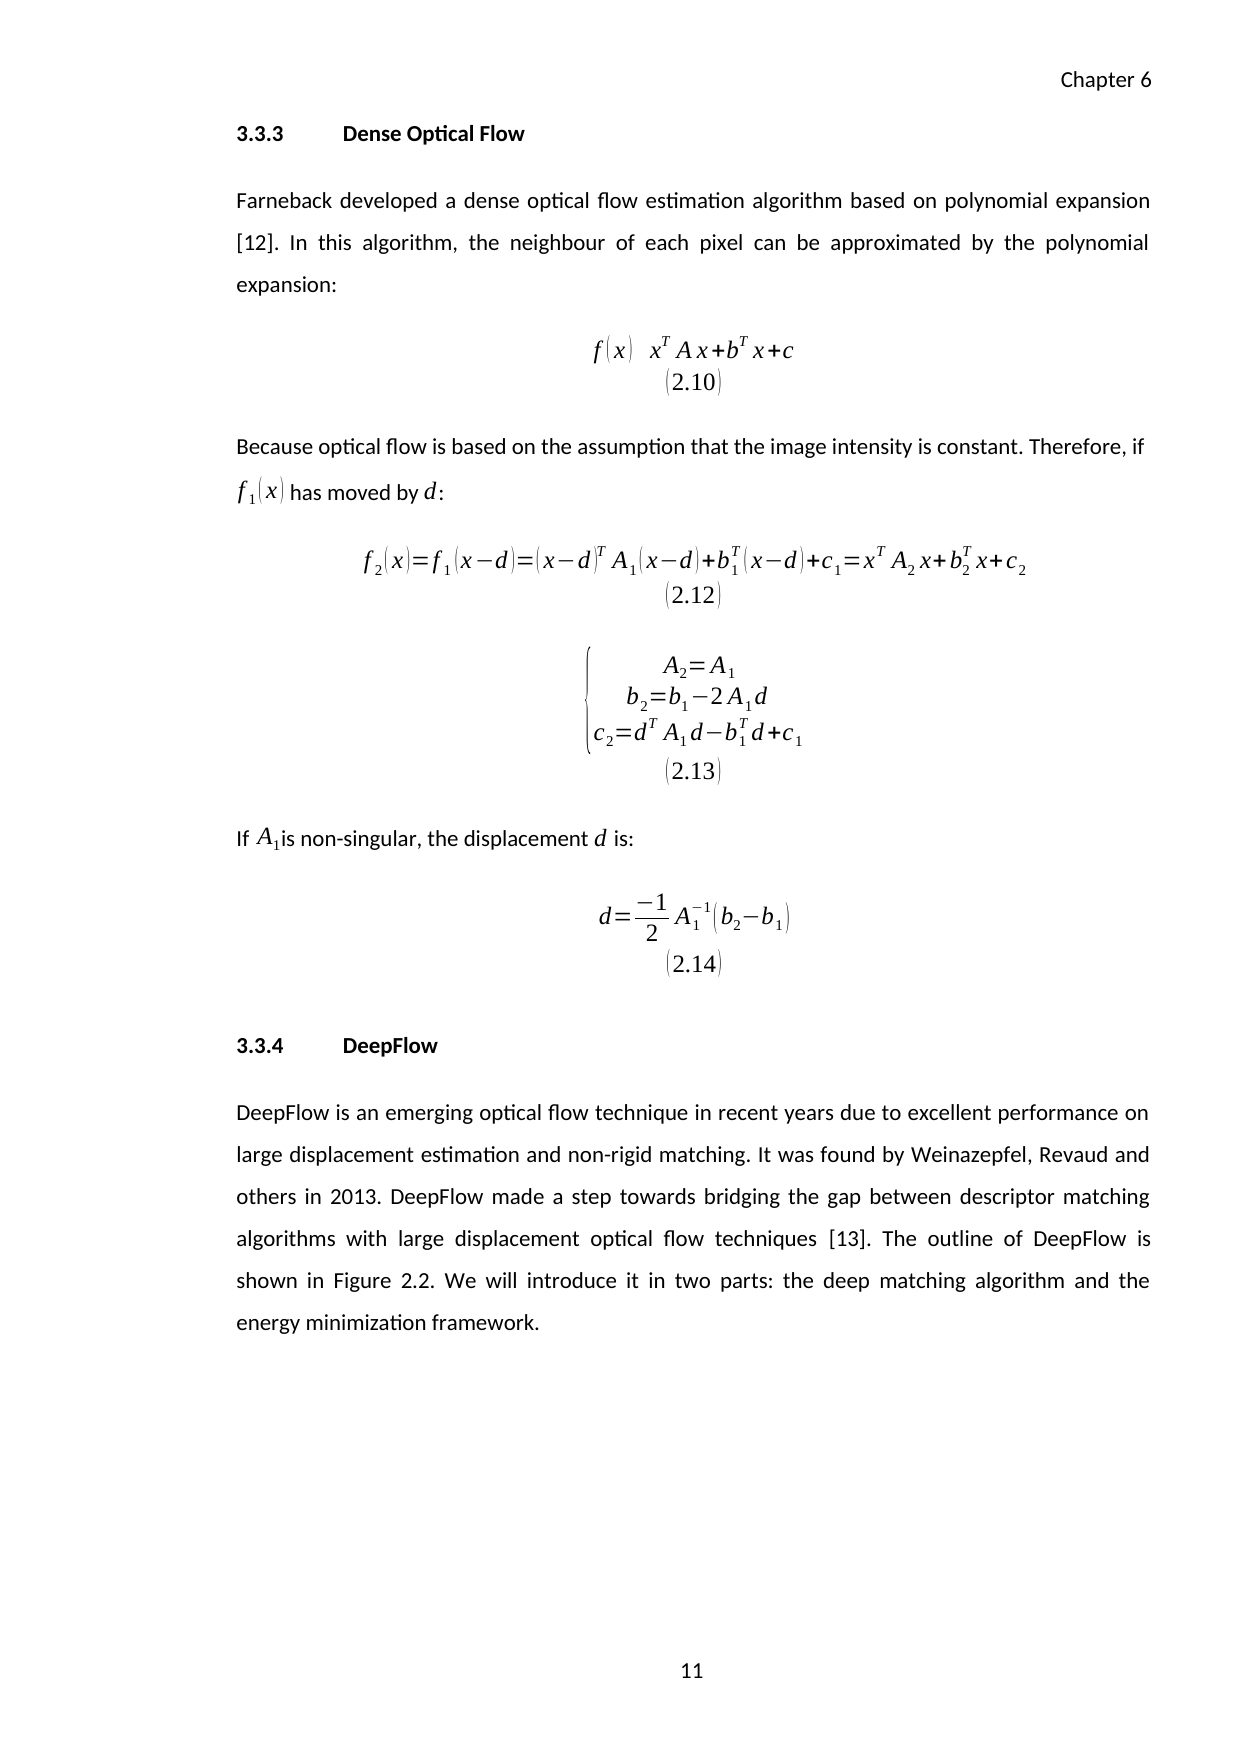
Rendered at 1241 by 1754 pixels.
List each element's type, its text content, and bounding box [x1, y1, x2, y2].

subtitle Dense Optical Flow [236, 119, 1152, 147]
text If is non-singular, the displacement is: [236, 822, 1152, 854]
subtitle DeepFlow [236, 1031, 1152, 1059]
text Farneback developed a dense optical flow estimation algorithm based on polynomial expansion [12]. In this algorithm, the neighbour of each pixel can be approximated by the polynomial expansion: [236, 186, 1152, 298]
text DeepFlow is an emerging optical flow technique in recent years due to excellent performance on large displacement estimation and non-rigid matching. It was found by Weinazepfel, Revaud and others in 2013. DeepFlow made a step towards bridging the gap between descriptor matching algorithms with large displacement optical flow techniques [13]. The outline of DeepFlow is shown in Figure 2.2. We will introduce it in two parts: the deep matching algorithm and the energy minimization framework. [236, 1098, 1152, 1336]
text Because optical flow is based on the assumption that the image intensity is constant. Therefore, if has moved by : [236, 432, 1152, 507]
